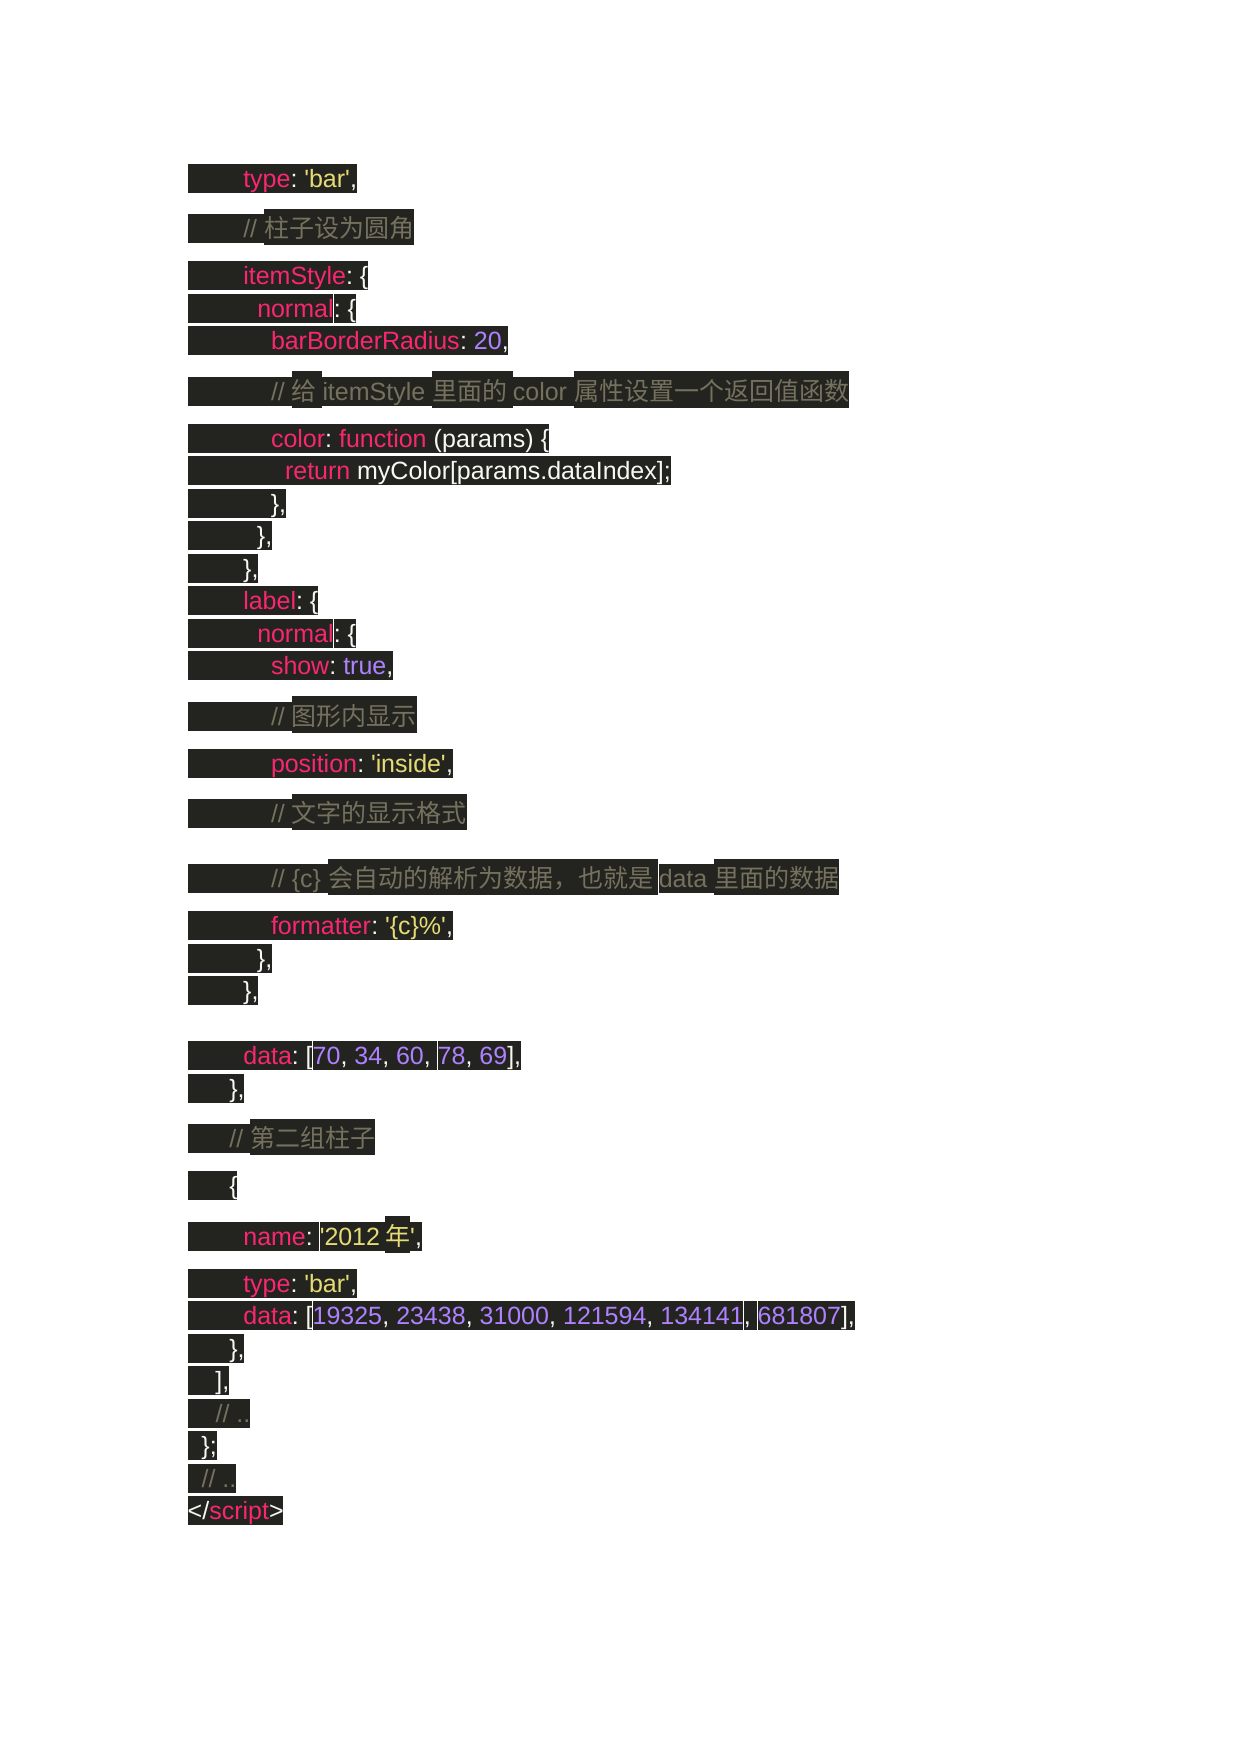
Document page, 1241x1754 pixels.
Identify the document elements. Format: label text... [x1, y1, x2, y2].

text // 柱子设为圆角 [187, 194, 1053, 259]
text }, [187, 974, 1053, 1007]
text </script> [187, 1494, 1053, 1527]
text // .. [187, 1462, 1053, 1494]
text }, [187, 519, 1053, 552]
text normal: { [187, 292, 1053, 324]
text show: true, [187, 649, 1053, 682]
text }, [187, 552, 1053, 584]
text }, [187, 942, 1053, 974]
text // 文字的显示格式 [187, 779, 1053, 844]
text type: 'bar', [187, 162, 1053, 194]
text ], [187, 1364, 1053, 1397]
text // 给 itemStyle 里面的 color 属性设置一个返回值函数 [187, 357, 1053, 422]
text barBorderRadius: 20, [187, 324, 1053, 357]
text // 图形内显示 [187, 682, 1053, 747]
text }, [187, 1072, 1053, 1104]
text formatter: '{c}%', [187, 909, 1053, 942]
text itemStyle: { [187, 259, 1053, 292]
text color: function (params) { [187, 422, 1053, 454]
text name: '2012年', [187, 1202, 1053, 1267]
text type: 'bar', [187, 1267, 1053, 1299]
text normal: { [187, 617, 1053, 649]
text // {c} 会自动的解析为数据，也就是 data 里面的数据 [187, 844, 1053, 909]
text label: { [187, 584, 1053, 617]
text position: 'inside', [187, 747, 1053, 779]
text data: [70, 34, 60, 78, 69], [187, 1039, 1053, 1072]
text // .. [187, 1397, 1053, 1429]
text { [187, 1169, 1053, 1202]
text data: [19325, 23438, 31000, 121594, 134141, 681807], [187, 1299, 1053, 1332]
text // 第二组柱子 [187, 1104, 1053, 1169]
text }; [187, 1429, 1053, 1462]
text }, [187, 487, 1053, 519]
text }, [187, 1332, 1053, 1364]
text return myColor[params.dataIndex]; [187, 454, 1053, 487]
